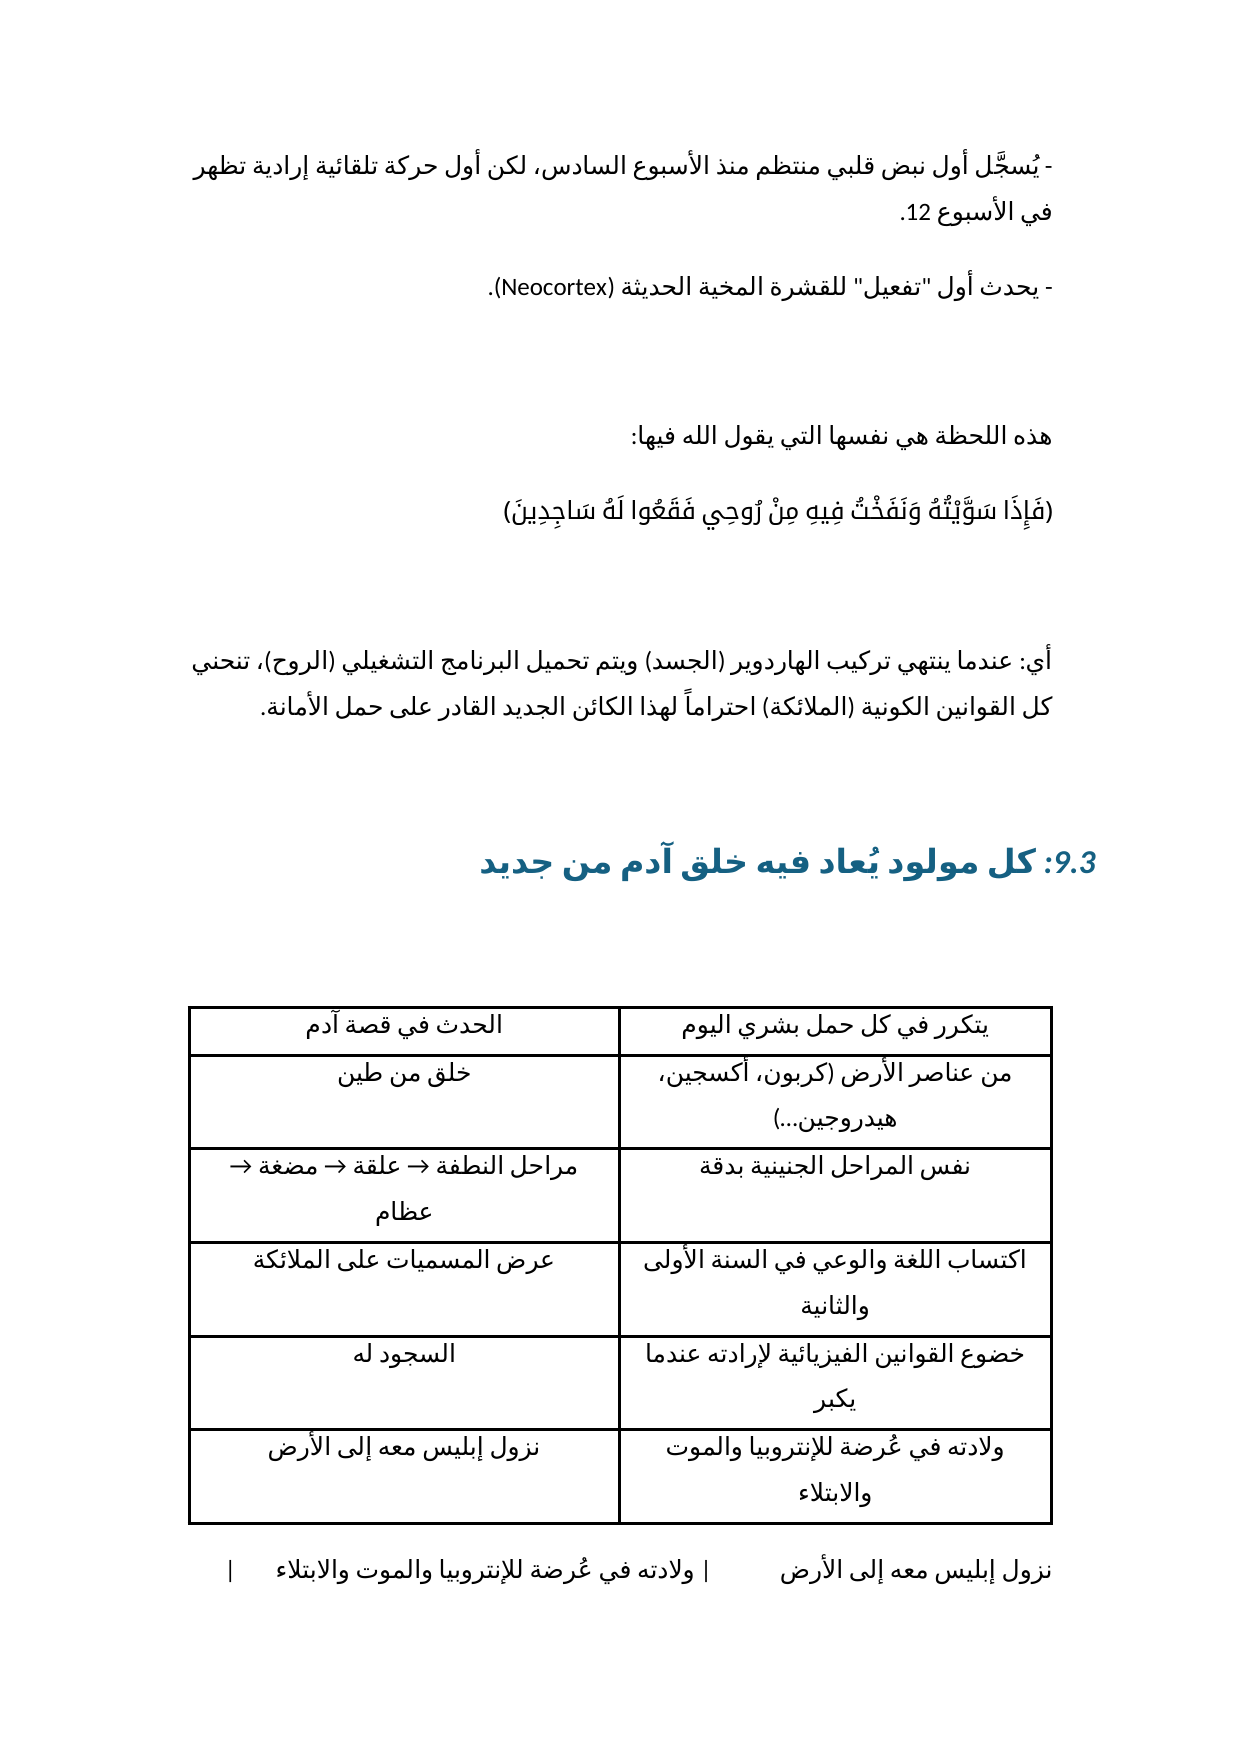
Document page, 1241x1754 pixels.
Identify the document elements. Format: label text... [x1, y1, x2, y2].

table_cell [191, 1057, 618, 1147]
text نزول إبليس معه إلى الأرض | ولادته في عُرضة للإنتروبيا والموت والابتلاء | [187, 1554, 1053, 1585]
text - يحدث أول "تفعيل" للقشرة المخية الحديثة (Neocortex). [187, 271, 1053, 301]
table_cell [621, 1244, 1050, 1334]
text - يُسجَّل أول نبض قلبي منتظم منذ الأسبوع السادس، لكن أول حركة تلقائية إرادية تظهر في الأسبوع 12. [187, 150, 1053, 226]
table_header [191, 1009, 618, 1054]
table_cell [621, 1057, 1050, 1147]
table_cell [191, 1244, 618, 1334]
text أي: عندما ينتهي تركيب الهاردوير (الجسد) ويتم تحميل البرنامج التشغيلي (الروح)، تنحني كل القوانين الكونية (الملائكة) احتراماً لهذا الكائن الجديد القادر على حمل الأمانة. [187, 645, 1053, 721]
text هذه اللحظة هي نفسها التي يقول الله فيها: [187, 420, 1053, 451]
subtitle : كل مولود يُعاد فيه خلق آدم من جديد [187, 841, 1053, 881]
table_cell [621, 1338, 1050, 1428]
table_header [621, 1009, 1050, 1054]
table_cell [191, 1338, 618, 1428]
text ﴿فَإِذَا سَوَّيْتُهُ وَنَفَخْتُ فِيهِ مِنْ رُوحِي فَقَعُوا لَهُ سَاجِدِينَ﴾ [187, 495, 1053, 526]
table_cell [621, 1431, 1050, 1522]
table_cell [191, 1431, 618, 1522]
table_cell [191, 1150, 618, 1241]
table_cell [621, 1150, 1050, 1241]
